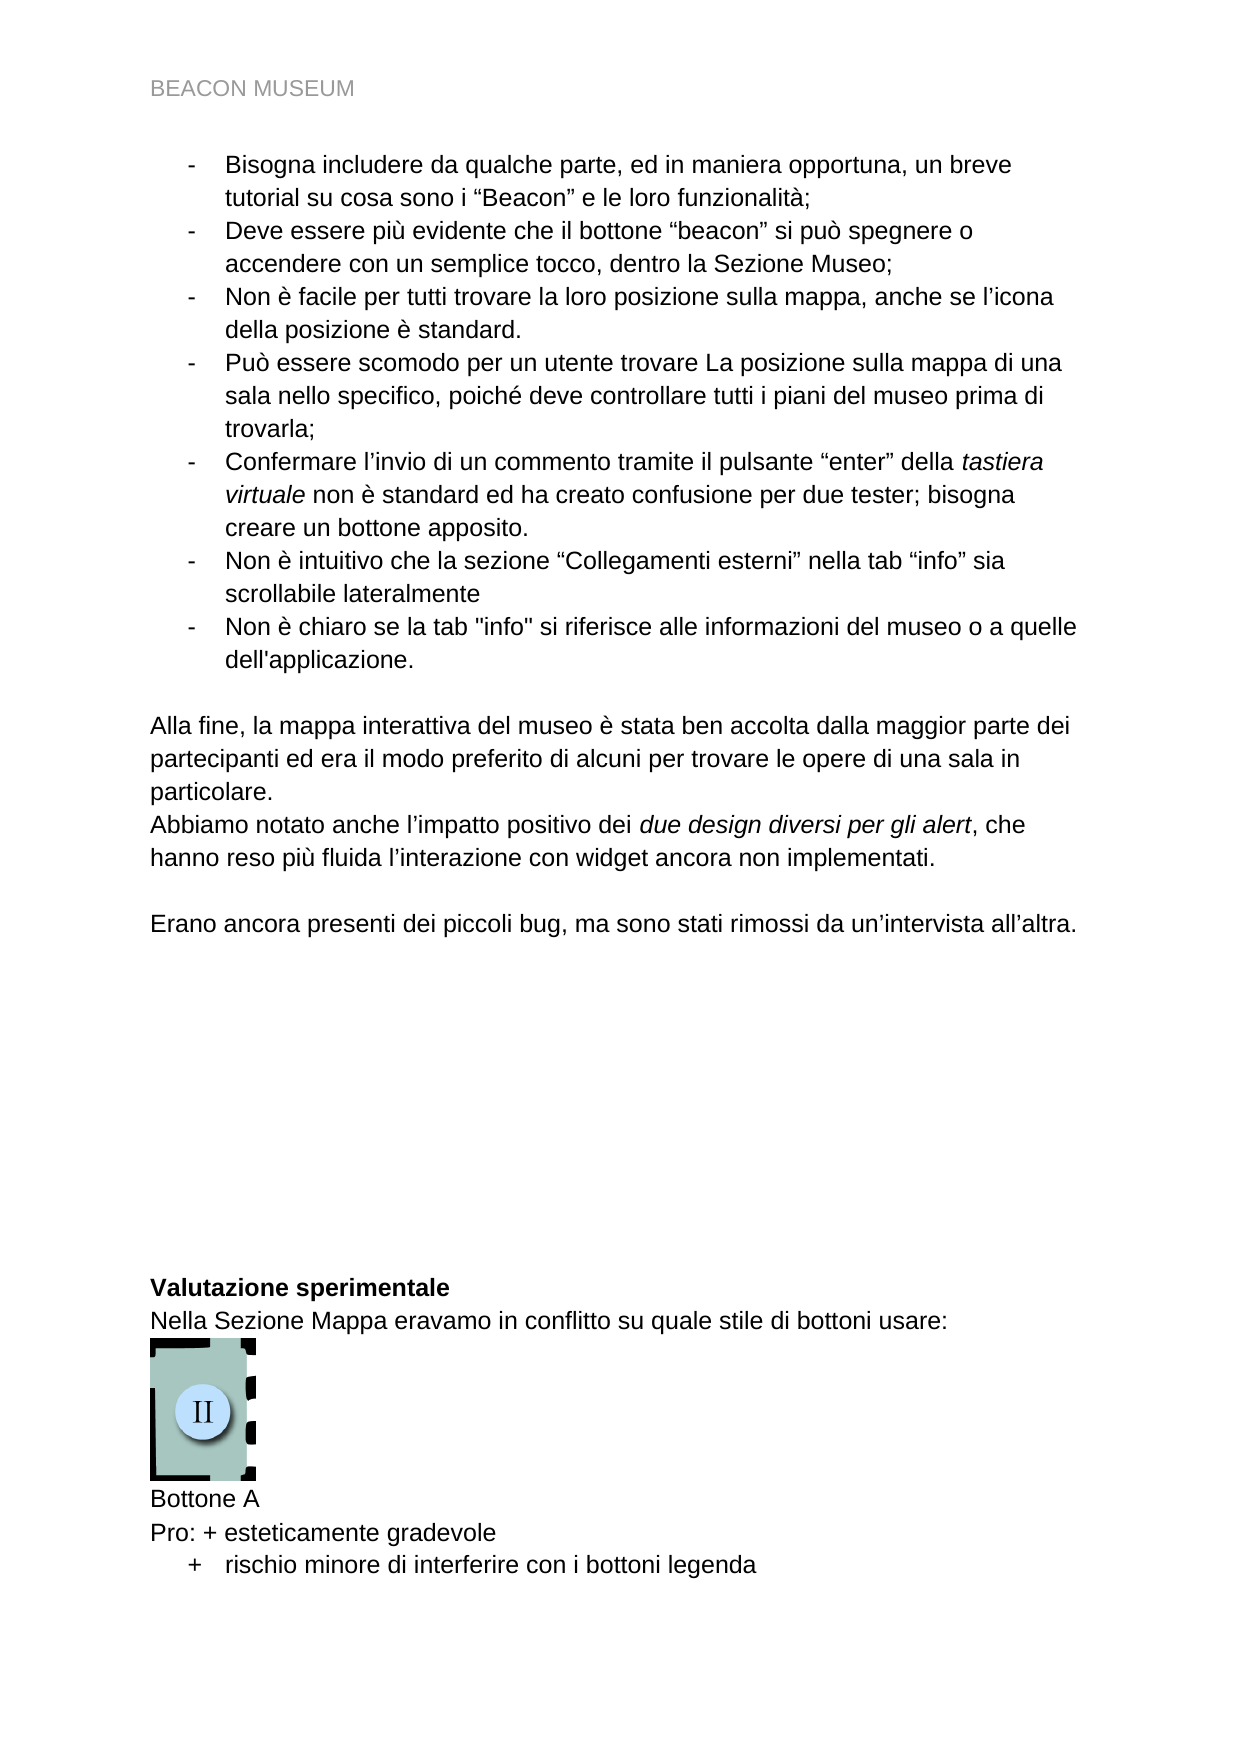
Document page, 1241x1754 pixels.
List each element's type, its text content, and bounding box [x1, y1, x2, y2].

text Alla fine, la mappa interattiva del museo è stata ben accolta dalla maggior parte dei partecipanti ed era il modo preferito di alcuni per trovare le opere di una sala in particolare. [150, 711, 1090, 806]
text Erano ancora presenti dei piccoli bug, ma sono stati rimossi da un’intervista all’altra. [150, 909, 1090, 938]
text Bottone A [150, 1484, 1090, 1513]
list Confermare l’invio di un commento tramite il pulsante “enter” della tastiera virtuale non è standard ed ha creato confusione per due tester; bisogna creare un bottone apposito. [187, 447, 1090, 542]
list Può essere scomodo per un utente trovare La posizione sulla mappa di una sala nello specifico, poiché deve controllare tutti i piani del museo prima di trovarla; [187, 348, 1090, 443]
list Deve essere più evidente che il bottone “beacon” si può spegnere o accendere con un semplice tocco, dentro la Sezione Museo; [187, 216, 1090, 278]
text Pro: + esteticamente gradevole [150, 1517, 1090, 1546]
list rischio minore di interferire con i bottoni legenda [187, 1551, 1090, 1579]
list Non è chiaro se la tab "info" si riferisce alle informazioni del museo o a quelle dell'applicazione. [187, 612, 1090, 674]
list Non è intuitivo che la sezione “Collegamenti esterni” nella tab “info” sia scrollabile lateralmente [187, 546, 1090, 608]
picture [150, 1338, 256, 1481]
text Nella Sezione Mappa eravamo in conflitto su quale stile di bottoni usare: [150, 1306, 1090, 1334]
list Bisogna includere da qualche parte, ed in maniera opportuna, un breve tutorial su cosa sono i “Beacon” e le loro funzionalità; [187, 150, 1090, 212]
text Valutazione sperimentale [150, 1273, 1090, 1301]
text Abbiamo notato anche l’impatto positivo dei due design diversi per gli alert, che hanno reso più fluida l’interazione con widget ancora non implementati. [150, 810, 1090, 872]
list Non è facile per tutti trovare la loro posizione sulla mappa, anche se l’icona della posizione è standard. [187, 282, 1090, 344]
